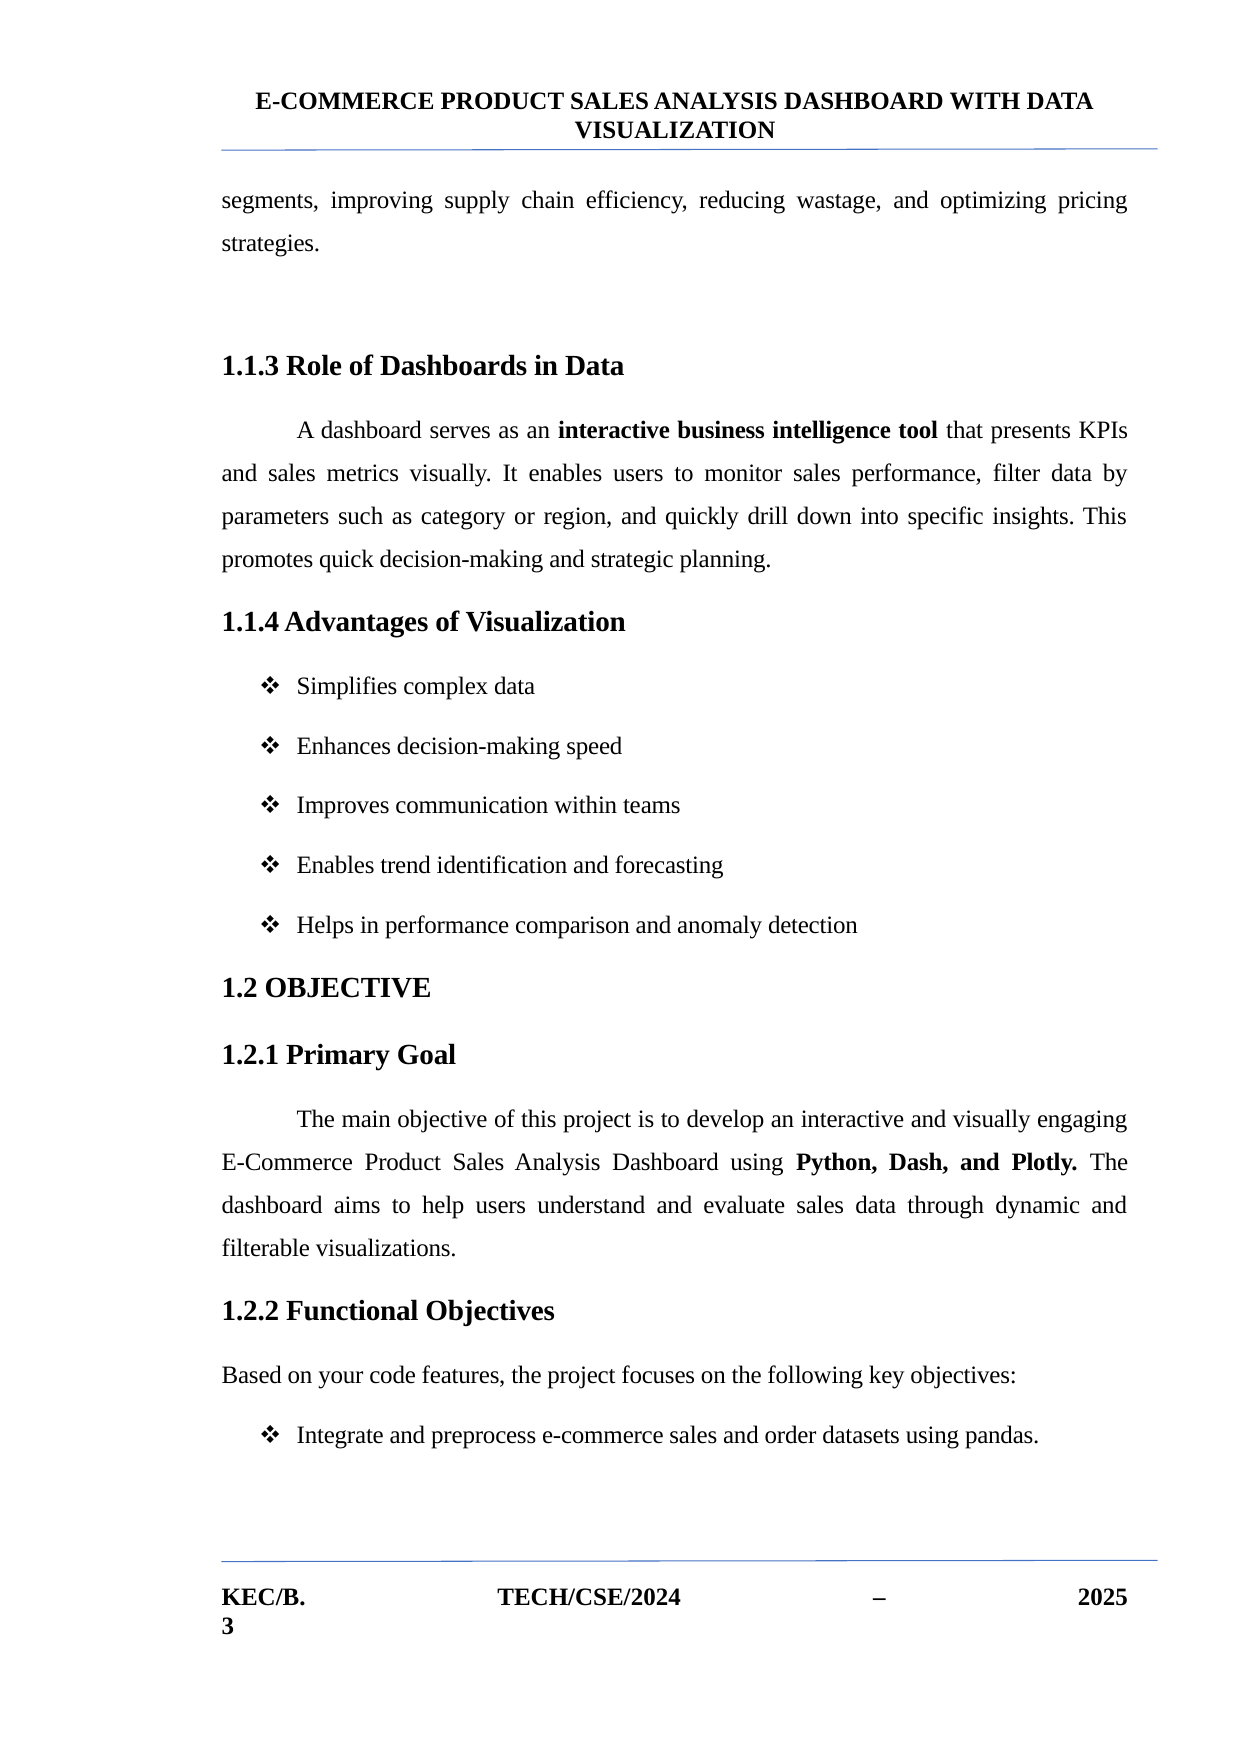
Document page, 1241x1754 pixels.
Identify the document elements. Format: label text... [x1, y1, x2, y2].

text 1.2.1 Primary Goal [221, 1037, 1128, 1070]
text 1.2.2 Functional Objectives [221, 1293, 1128, 1327]
list Simplifies complex data [259, 671, 1128, 700]
text 1.2 OBJECTIVE [221, 970, 1128, 1003]
list Integrate and preprocess e-commerce sales and order datasets using pandas. [259, 1420, 1128, 1448]
text 1.1.4 Advantages of Visualization [221, 604, 1128, 637]
text 1.1.3 Role of Dashboards in Data [221, 348, 1128, 381]
list Enhances decision-making speed [259, 731, 1128, 759]
list Helps in performance comparison and anomaly detection [259, 910, 1128, 939]
text Based on your code features, the project focuses on the following key objectives: [221, 1360, 1128, 1389]
list Enables trend identification and forecasting [259, 850, 1128, 879]
text A dashboard serves as an interactive business intelligence tool that presents KPIs and sales metrics visually. It enables users to monitor sales performance, filter data by parameters such as category or region, and quickly drill down into specific insights. This promotes quick decision-making and strategic planning. [221, 415, 1128, 573]
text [221, 185, 1128, 257]
text The main objective of this project is to develop an interactive and visually engaging E-Commerce Product Sales Analysis Dashboard using Python, Dash, and Plotly. The dashboard aims to help users understand and evaluate sales data through dynamic and filterable visualizations. [221, 1104, 1128, 1262]
list Improves communication within teams [259, 791, 1128, 819]
